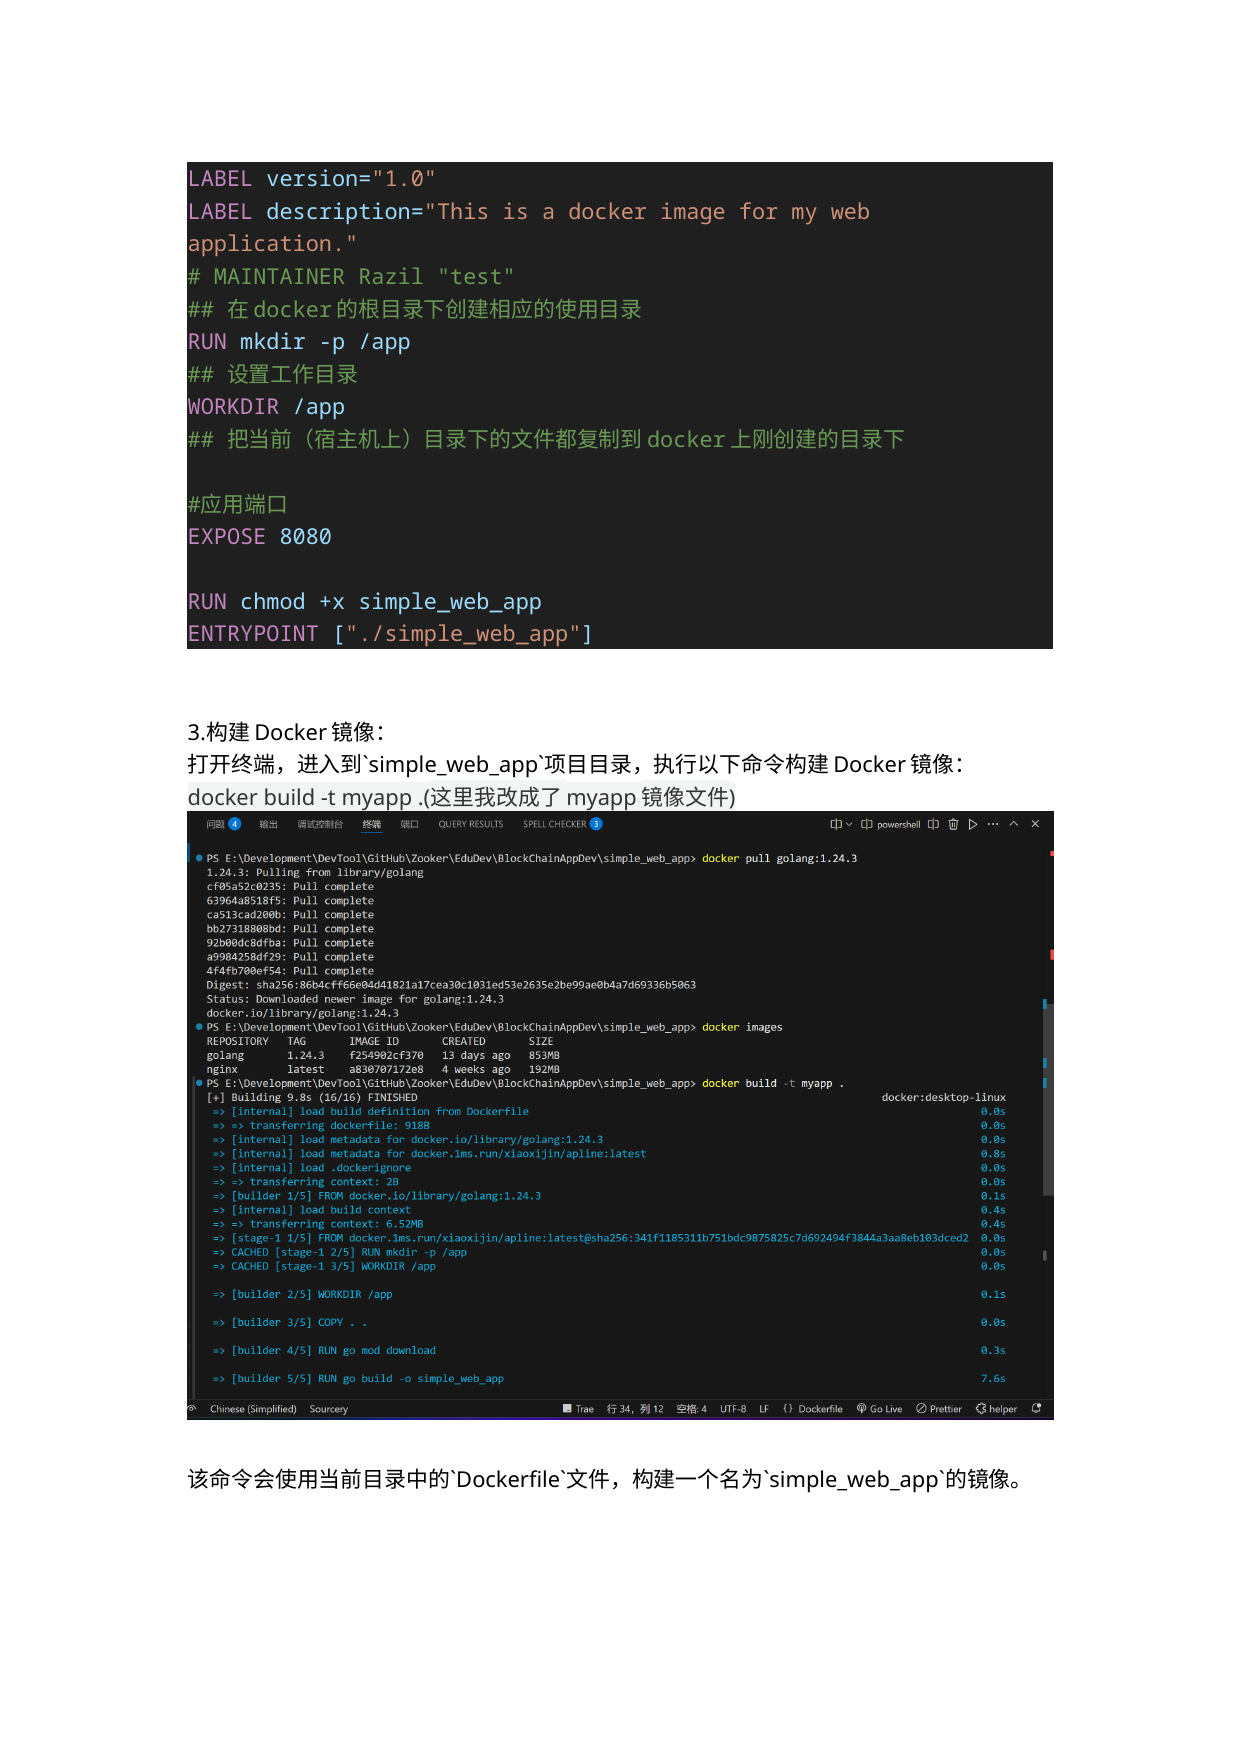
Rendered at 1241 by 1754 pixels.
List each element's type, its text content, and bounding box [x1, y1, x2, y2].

text RUN chmod +x simple_web_app [187, 584, 1053, 617]
text ENTRYPOINT ["./simple_web_app"] [187, 617, 1053, 649]
text ## 设置工作目录 [187, 357, 1053, 389]
text LABEL version="1.0" [187, 162, 1053, 194]
text WORKDIR /app [187, 389, 1053, 422]
text ## 在docker的根目录下创建相应的使用目录 [187, 292, 1053, 324]
text 3.构建Docker镜像： [187, 714, 1053, 747]
text RUN mkdir -p /app [187, 324, 1053, 357]
text docker build -t myapp .(这里我改成了myapp镜像文件) [187, 779, 1053, 811]
text 该命令会使用当前目录中的`Dockerfile`文件，构建一个名为`simple_web_app`的镜像。 [187, 1462, 1053, 1494]
picture [187, 811, 1054, 1420]
text LABEL description="This is a docker image for my web application." [187, 194, 1053, 259]
text 打开终端，进入到`simple_web_app`项目目录，执行以下命令构建Docker镜像： [187, 747, 1053, 779]
text EXPOSE 8080 [187, 519, 1053, 552]
text # MAINTAINER Razil "test" [187, 259, 1053, 292]
text ## 把当前（宿主机上）目录下的文件都复制到docker上刚创建的目录下 [187, 422, 1053, 454]
text #应用端口 [187, 487, 1053, 519]
